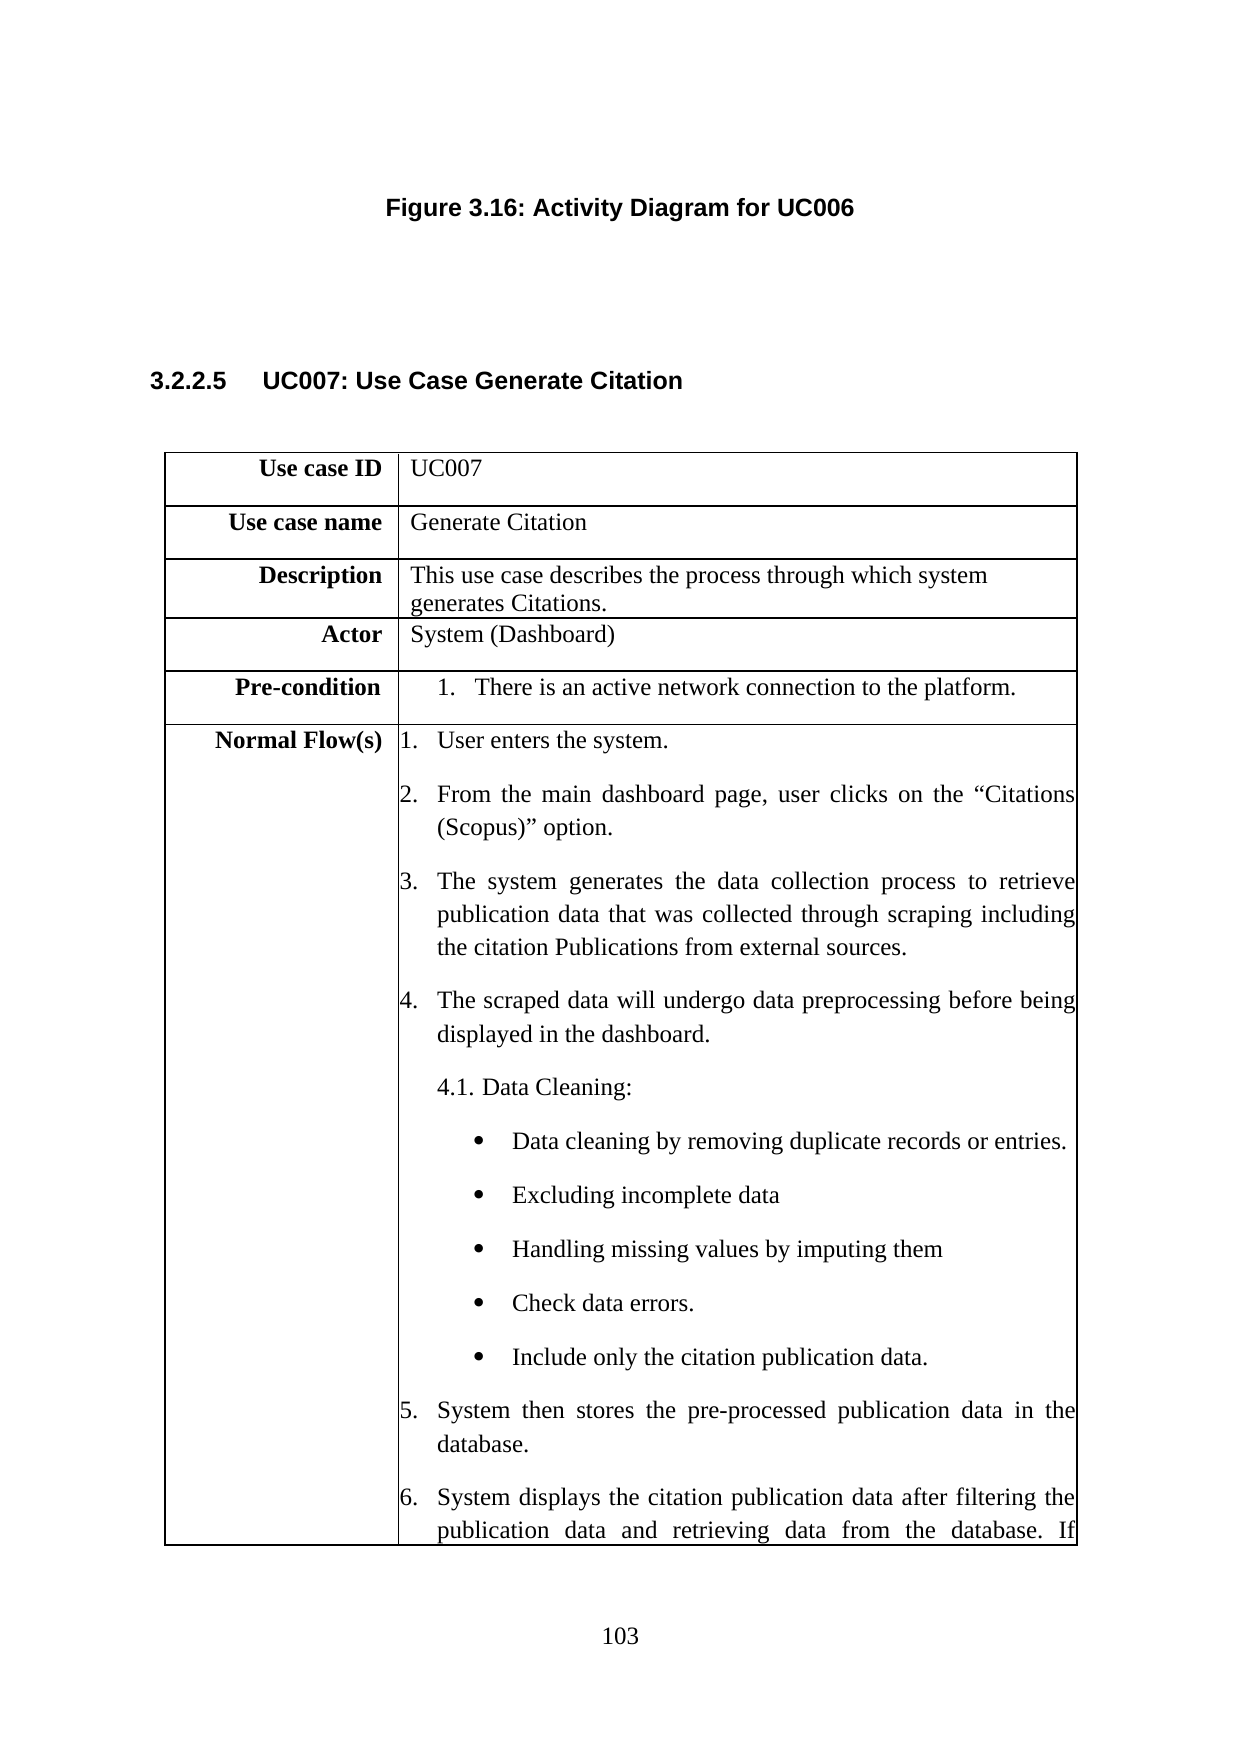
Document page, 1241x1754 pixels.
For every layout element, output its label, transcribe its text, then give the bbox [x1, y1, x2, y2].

list Figure 3.16: Activity Diagram for UC006 [150, 193, 1090, 222]
table_cell Actor [166, 619, 398, 670]
table_cell Generate Citation [399, 507, 1076, 558]
table_cell Normal Flow(s) [166, 725, 398, 1544]
table_cell Use case name [166, 507, 398, 558]
table_cell Description [166, 560, 398, 617]
table_cell There is an active network connection to the platform. [399, 672, 1076, 723]
table_cell Pre-condition [166, 672, 398, 723]
table_cell This use case describes the process through which system generates Citations. [399, 560, 1076, 617]
table_header UC007 [399, 453, 1076, 505]
list UC007: Use Case Generate Citation [150, 366, 1090, 394]
table_cell System (Dashboard) [399, 619, 1076, 670]
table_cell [399, 725, 1076, 1544]
table_header Use case ID [166, 453, 398, 505]
